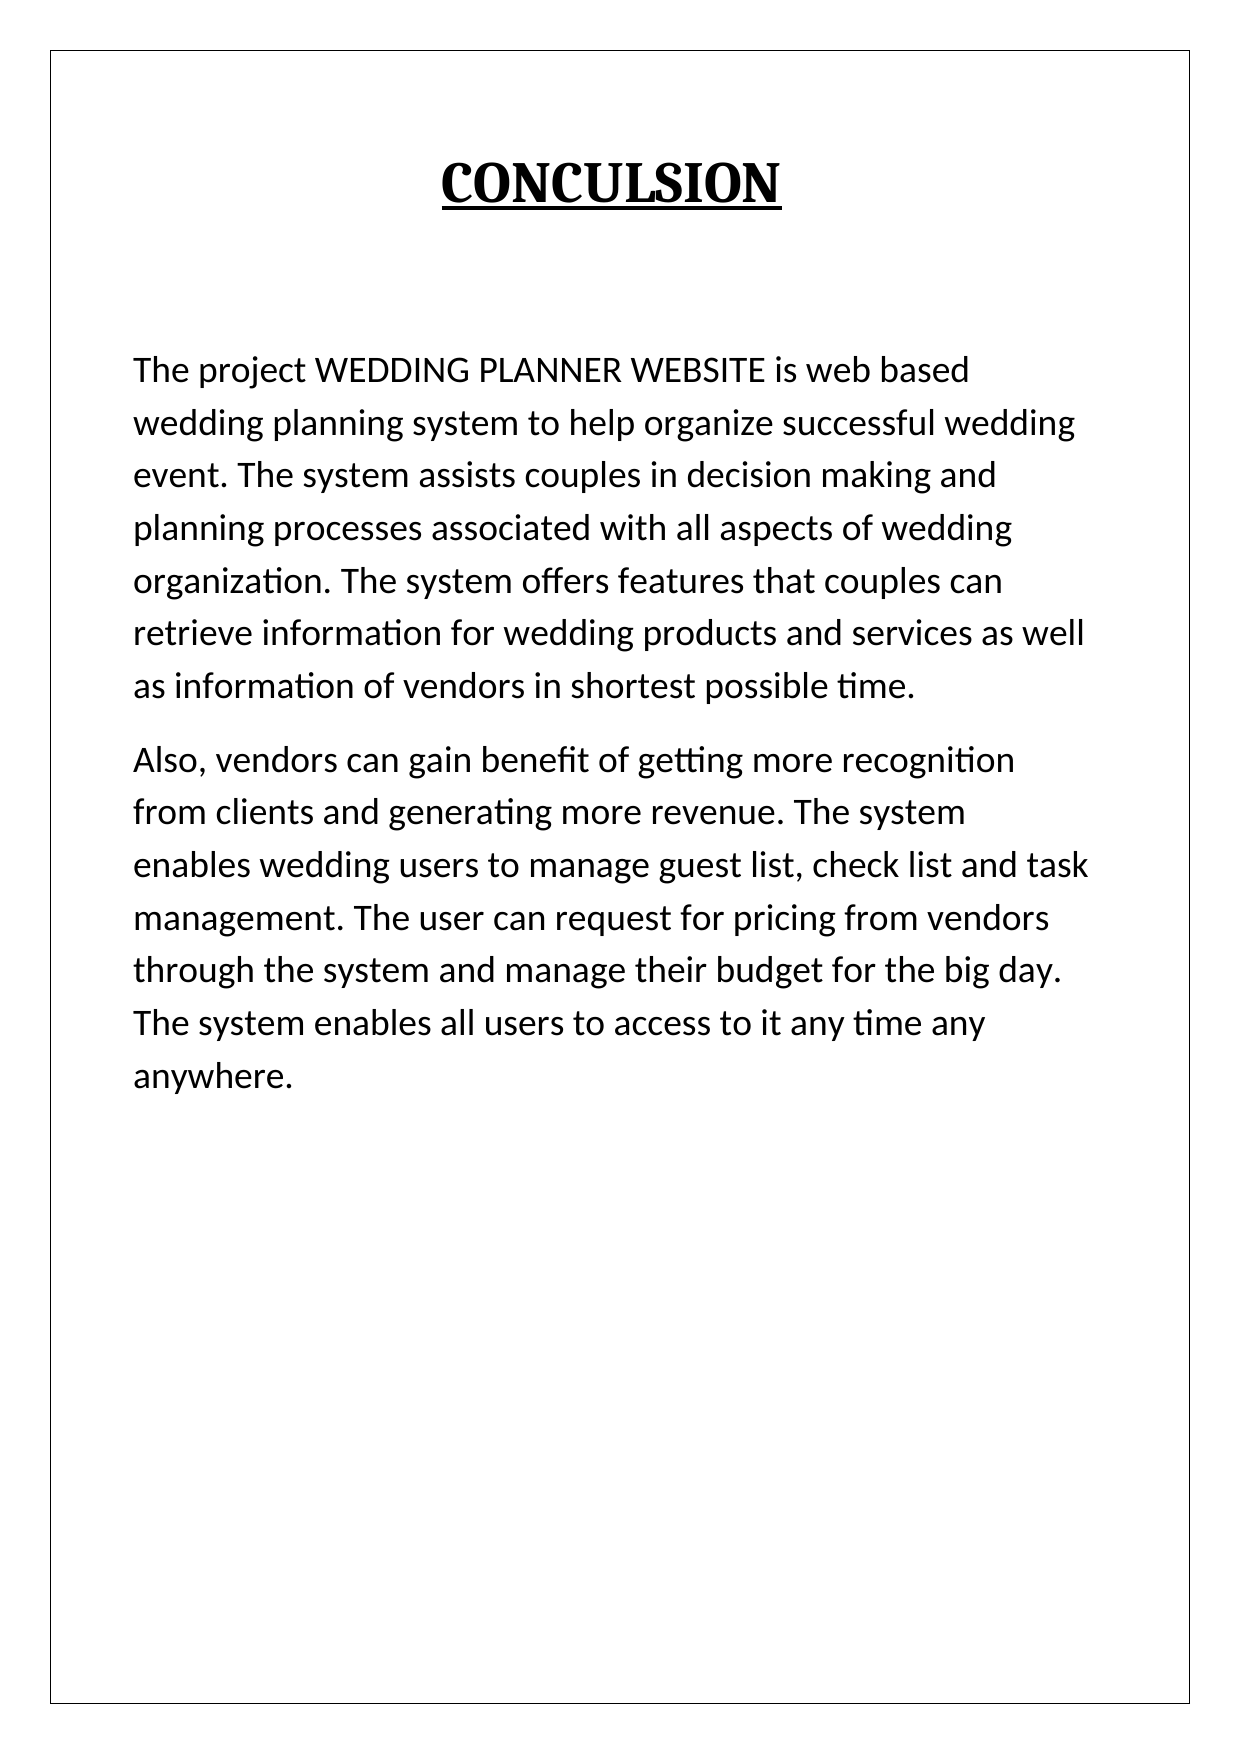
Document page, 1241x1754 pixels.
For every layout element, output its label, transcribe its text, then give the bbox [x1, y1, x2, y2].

text The project WEDDING PLANNER WEBSITE is web based wedding planning system to help organize successful wedding event. The system assists couples in decision making and planning processes associated with all aspects of wedding organization. The system offers features that couples can retrieve information for wedding products and services as well as information of vendors in shortest possible time. [133, 346, 1090, 708]
text CONCULSION [133, 150, 1090, 217]
text Also, vendors can gain benefit of getting more recognition from clients and generating more revenue. The system enables wedding users to manage guest list, check list and task management. The user can request for pricing from vendors through the system and manage their budget for the big day. The system enables all users to access to it any time any anywhere. [133, 736, 1090, 1098]
